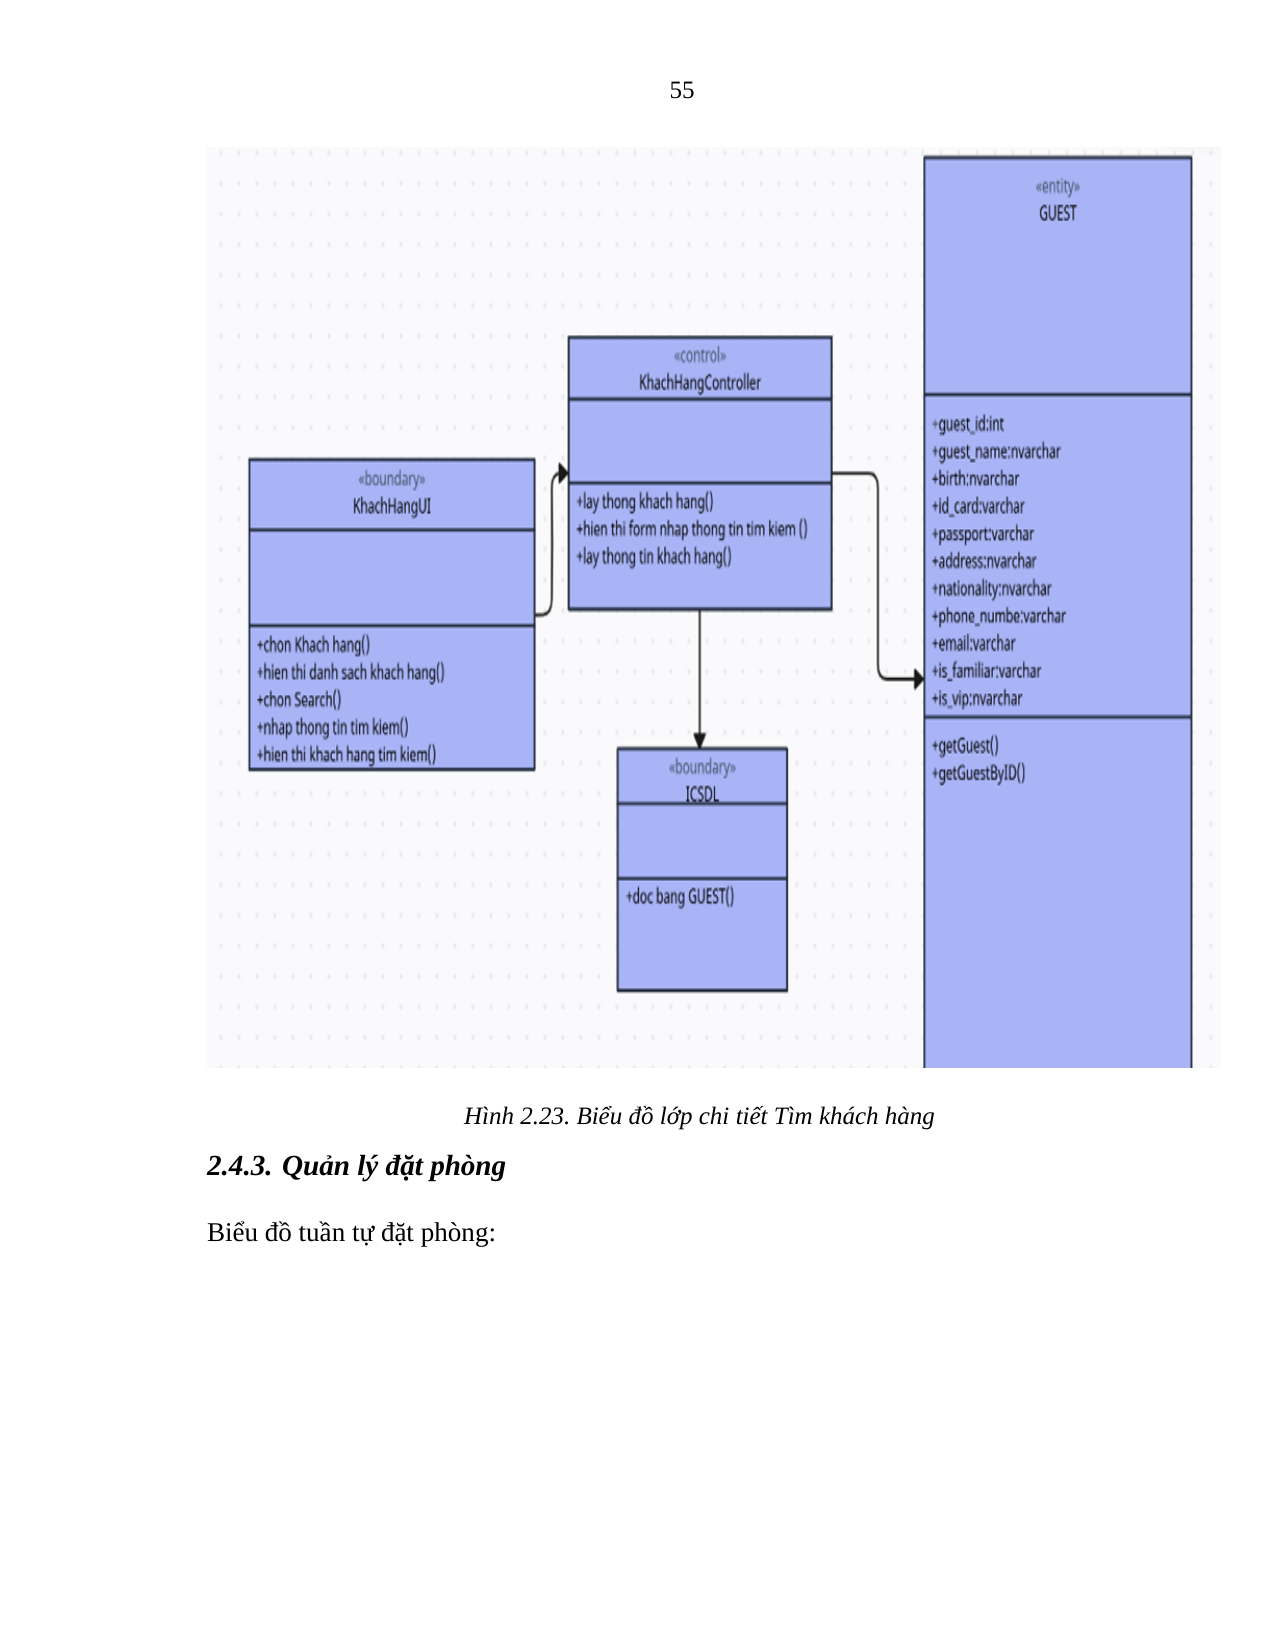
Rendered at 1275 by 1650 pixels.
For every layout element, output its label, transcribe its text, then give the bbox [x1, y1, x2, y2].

list Biểu đồ lớp chi tiết Tìm khách hàng [244, 1101, 1157, 1130]
picture [206, 147, 1221, 1068]
subtitle Quản lý đặt phòng [207, 1148, 1157, 1182]
text Biểu đồ tuần tự đặt phòng: [207, 1217, 1157, 1248]
